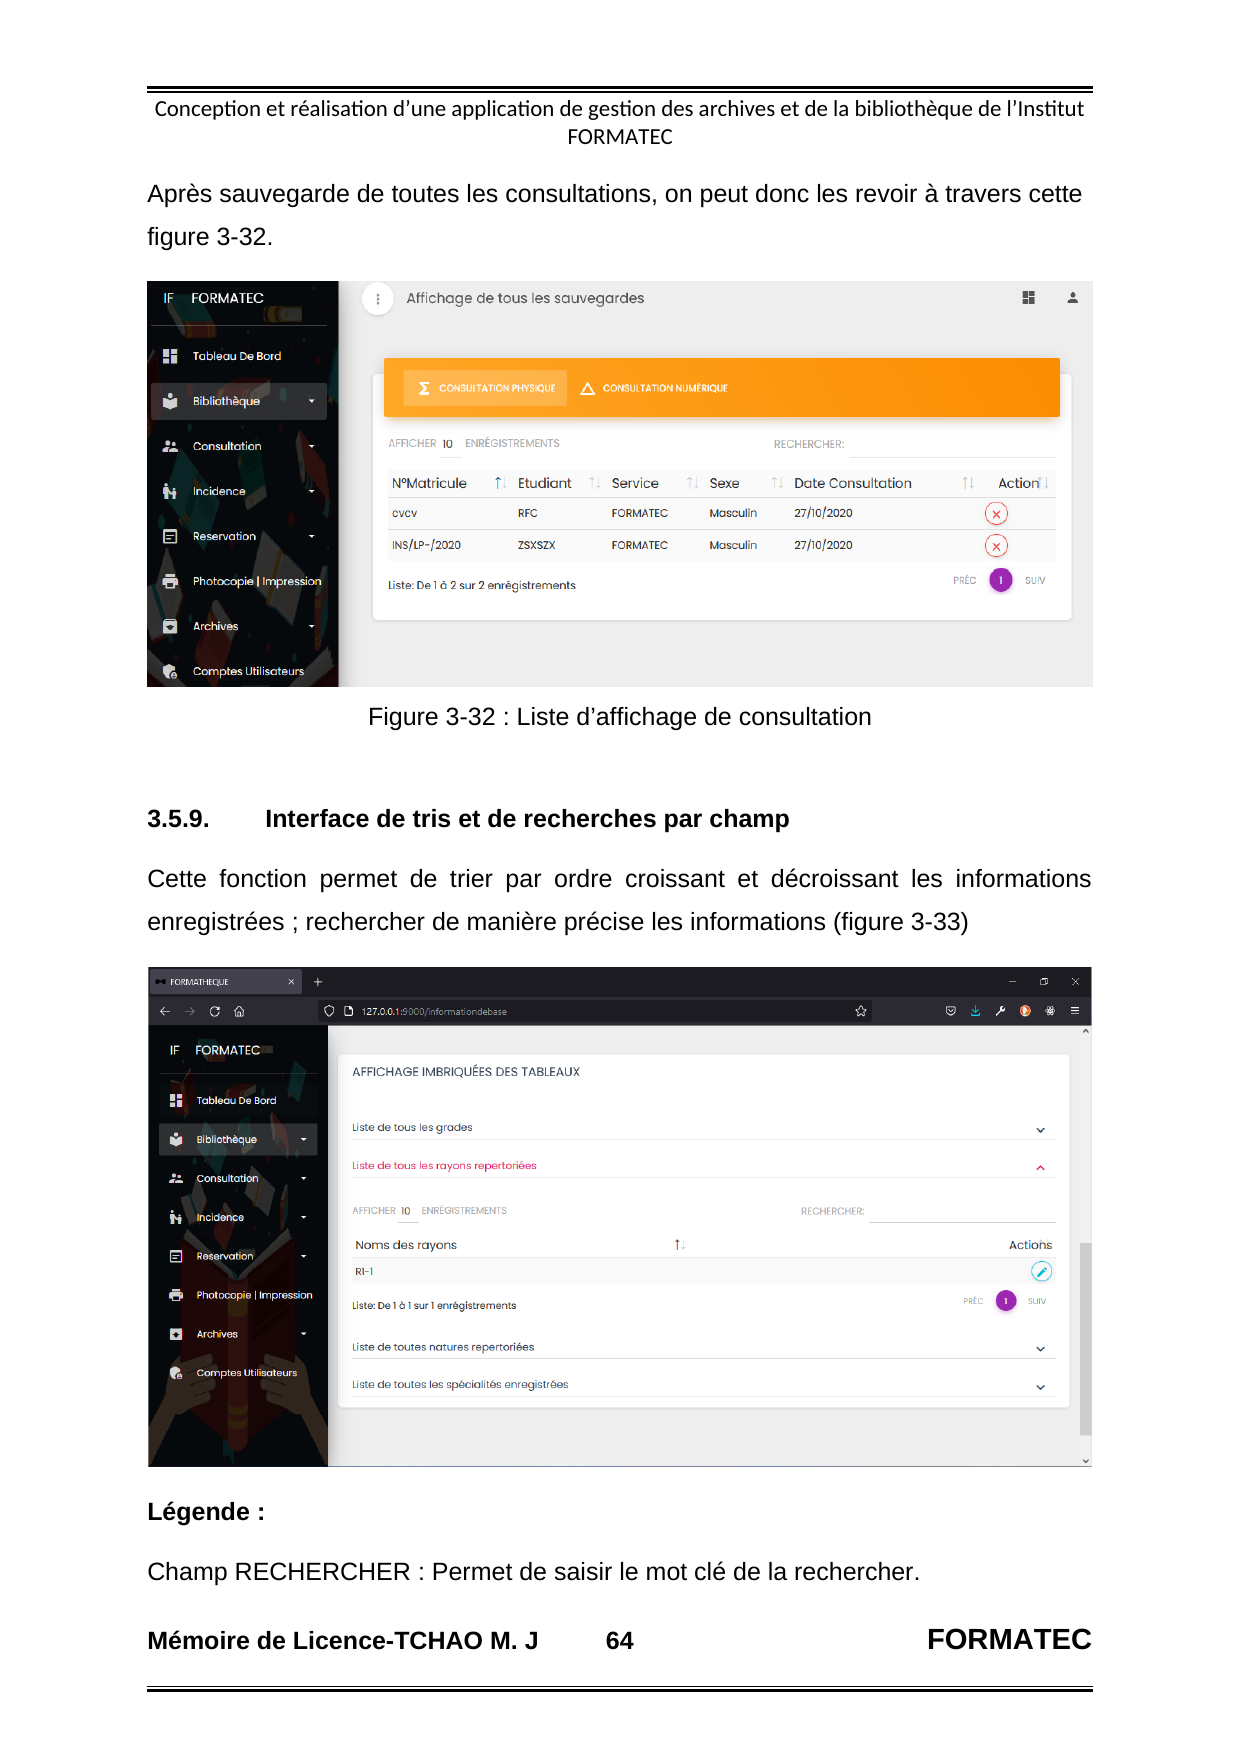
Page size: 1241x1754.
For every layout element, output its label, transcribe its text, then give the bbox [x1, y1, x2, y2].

list Interface de tris et de recherches par champ [147, 804, 1093, 833]
text Champ RECHERCHER : Permet de saisir le mot clé de la rechercher. [147, 1557, 1093, 1585]
text Après sauvegarde de toutes les consultations, on peut donc les revoir à travers cette figure 3-32. [147, 178, 1093, 250]
picture [147, 281, 1094, 687]
picture [148, 967, 1092, 1467]
text Cette fonction permet de trier par ordre croissant et décroissant les informations enregistrées ; rechercher de manière précise les informations (figure 3-33) [147, 864, 1093, 936]
text Figure 3-32 : Liste d’affichage de consultation [147, 687, 1093, 730]
text Légende : [147, 1497, 1093, 1526]
